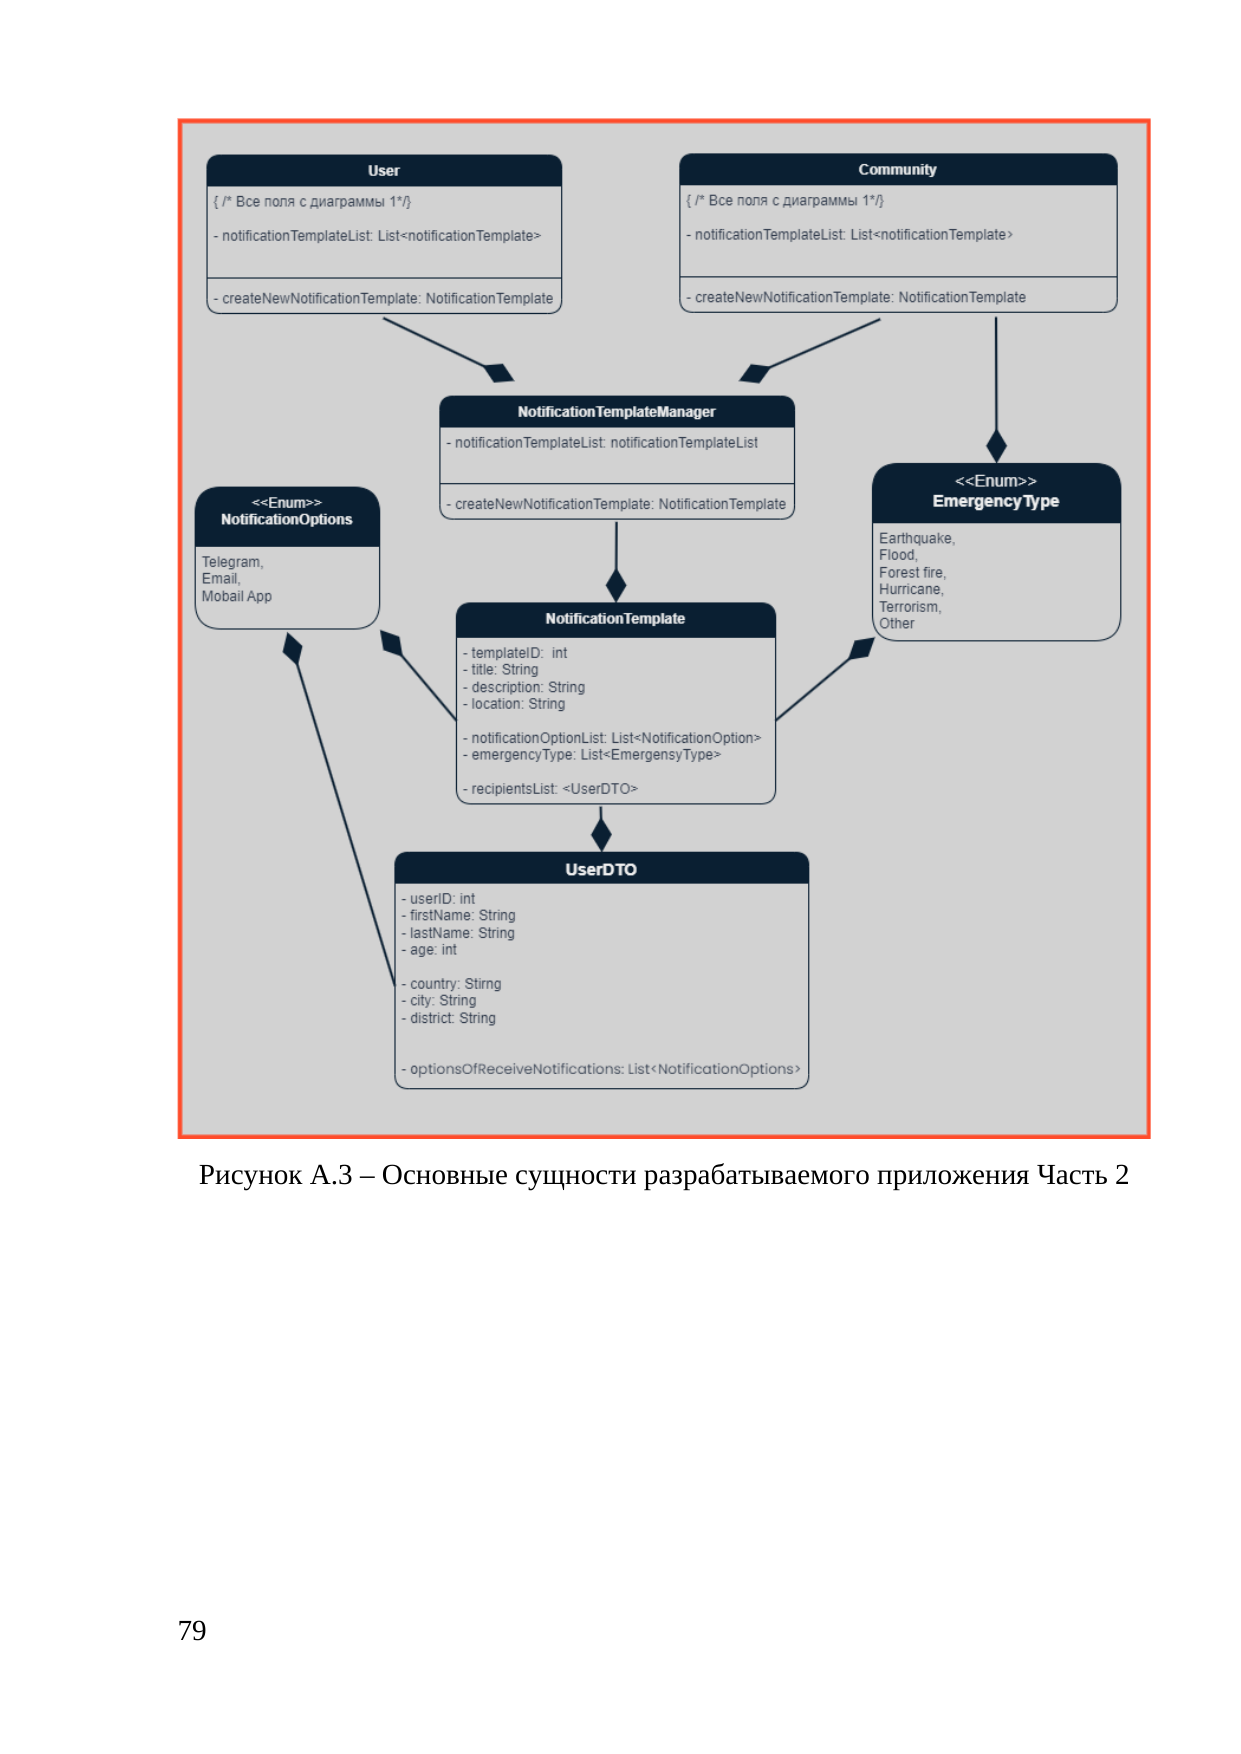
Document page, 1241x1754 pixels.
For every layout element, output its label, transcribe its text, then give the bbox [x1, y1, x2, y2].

text Рисунок А.3 – Основные сущности разрабатываемого приложения Часть 2 [177, 1157, 1152, 1191]
picture [177, 118, 1151, 1139]
